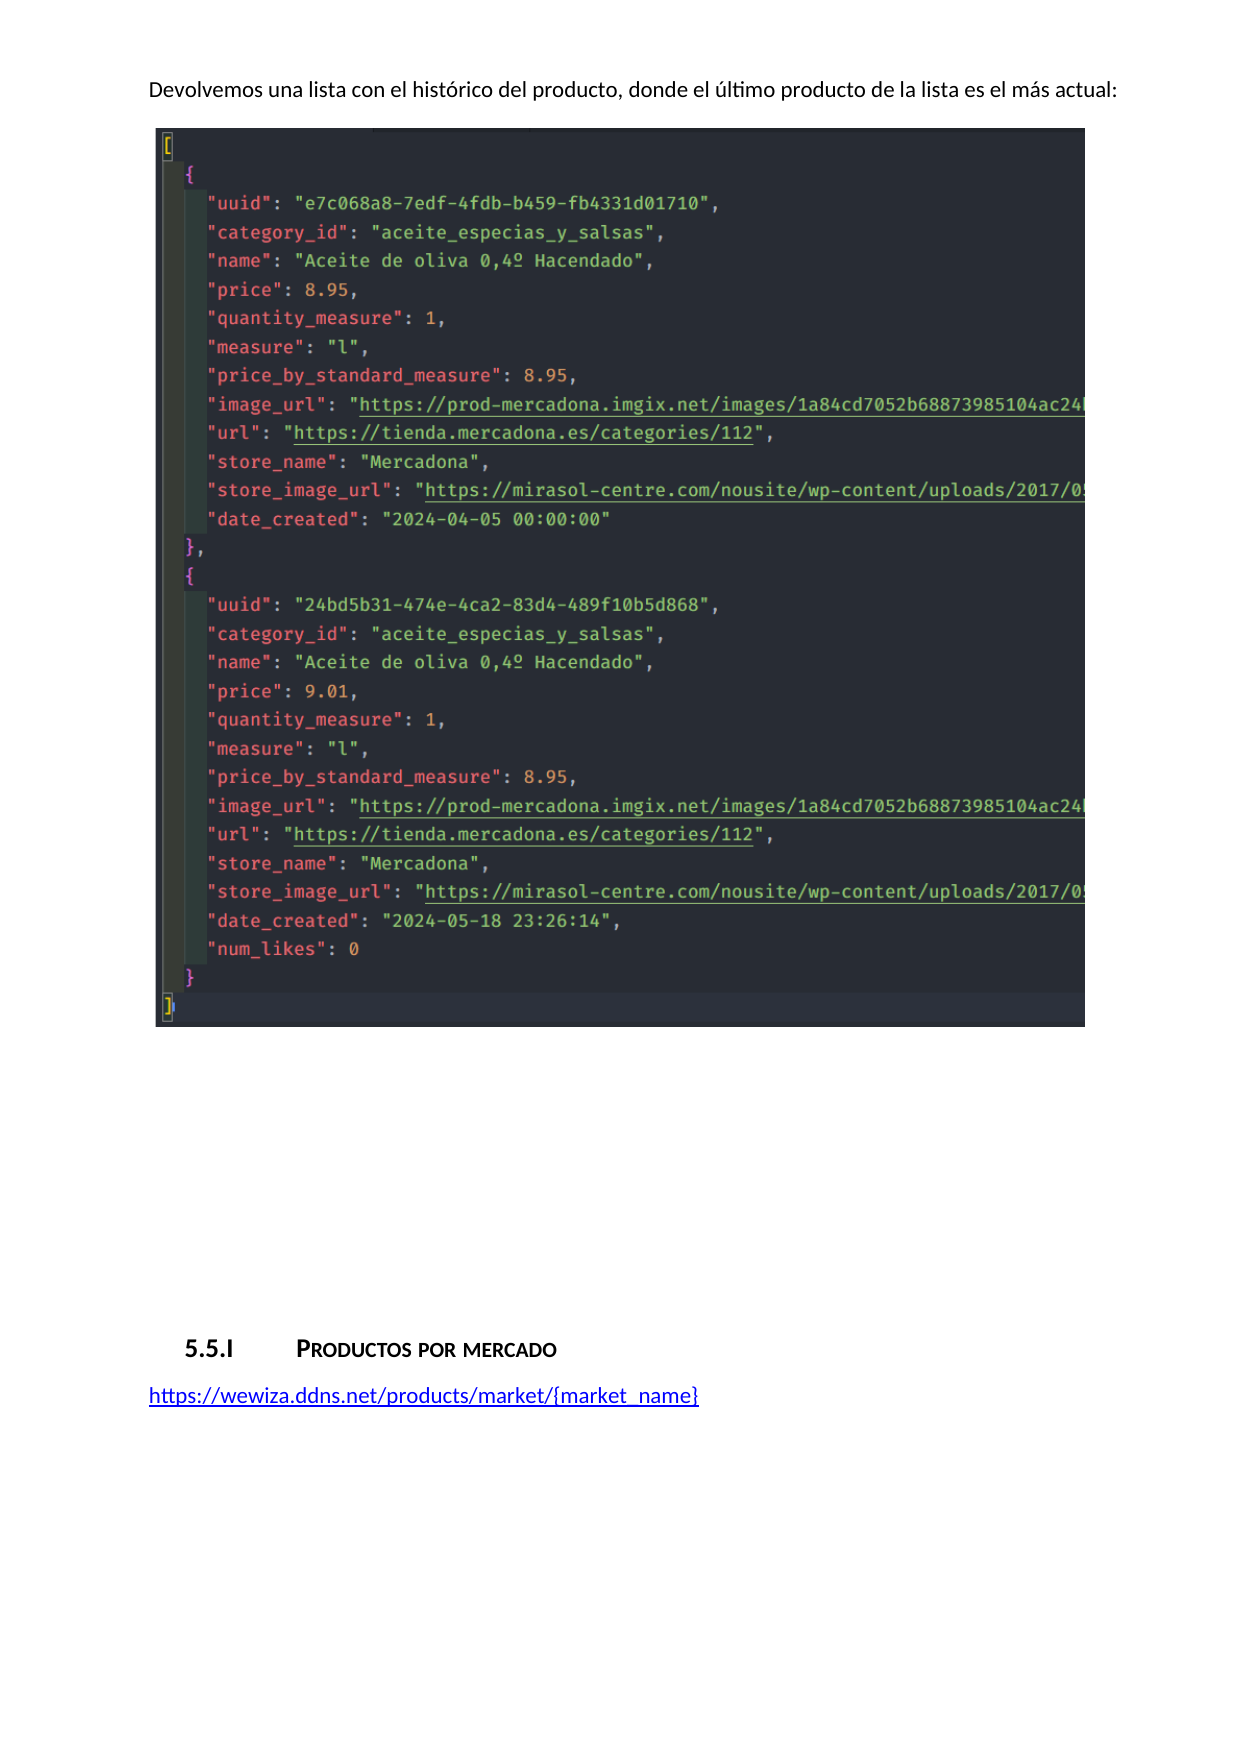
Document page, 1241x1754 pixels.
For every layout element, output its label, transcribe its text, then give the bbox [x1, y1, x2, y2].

text Devolvemos una lista con el histórico del producto, donde el último producto de la lista es el más actual: [75, 75, 1165, 103]
text Productos por mercado [184, 1332, 1165, 1365]
text https://wewiza.ddns.net/products/market/{market_name} [149, 1381, 1165, 1409]
picture [155, 128, 1085, 1027]
